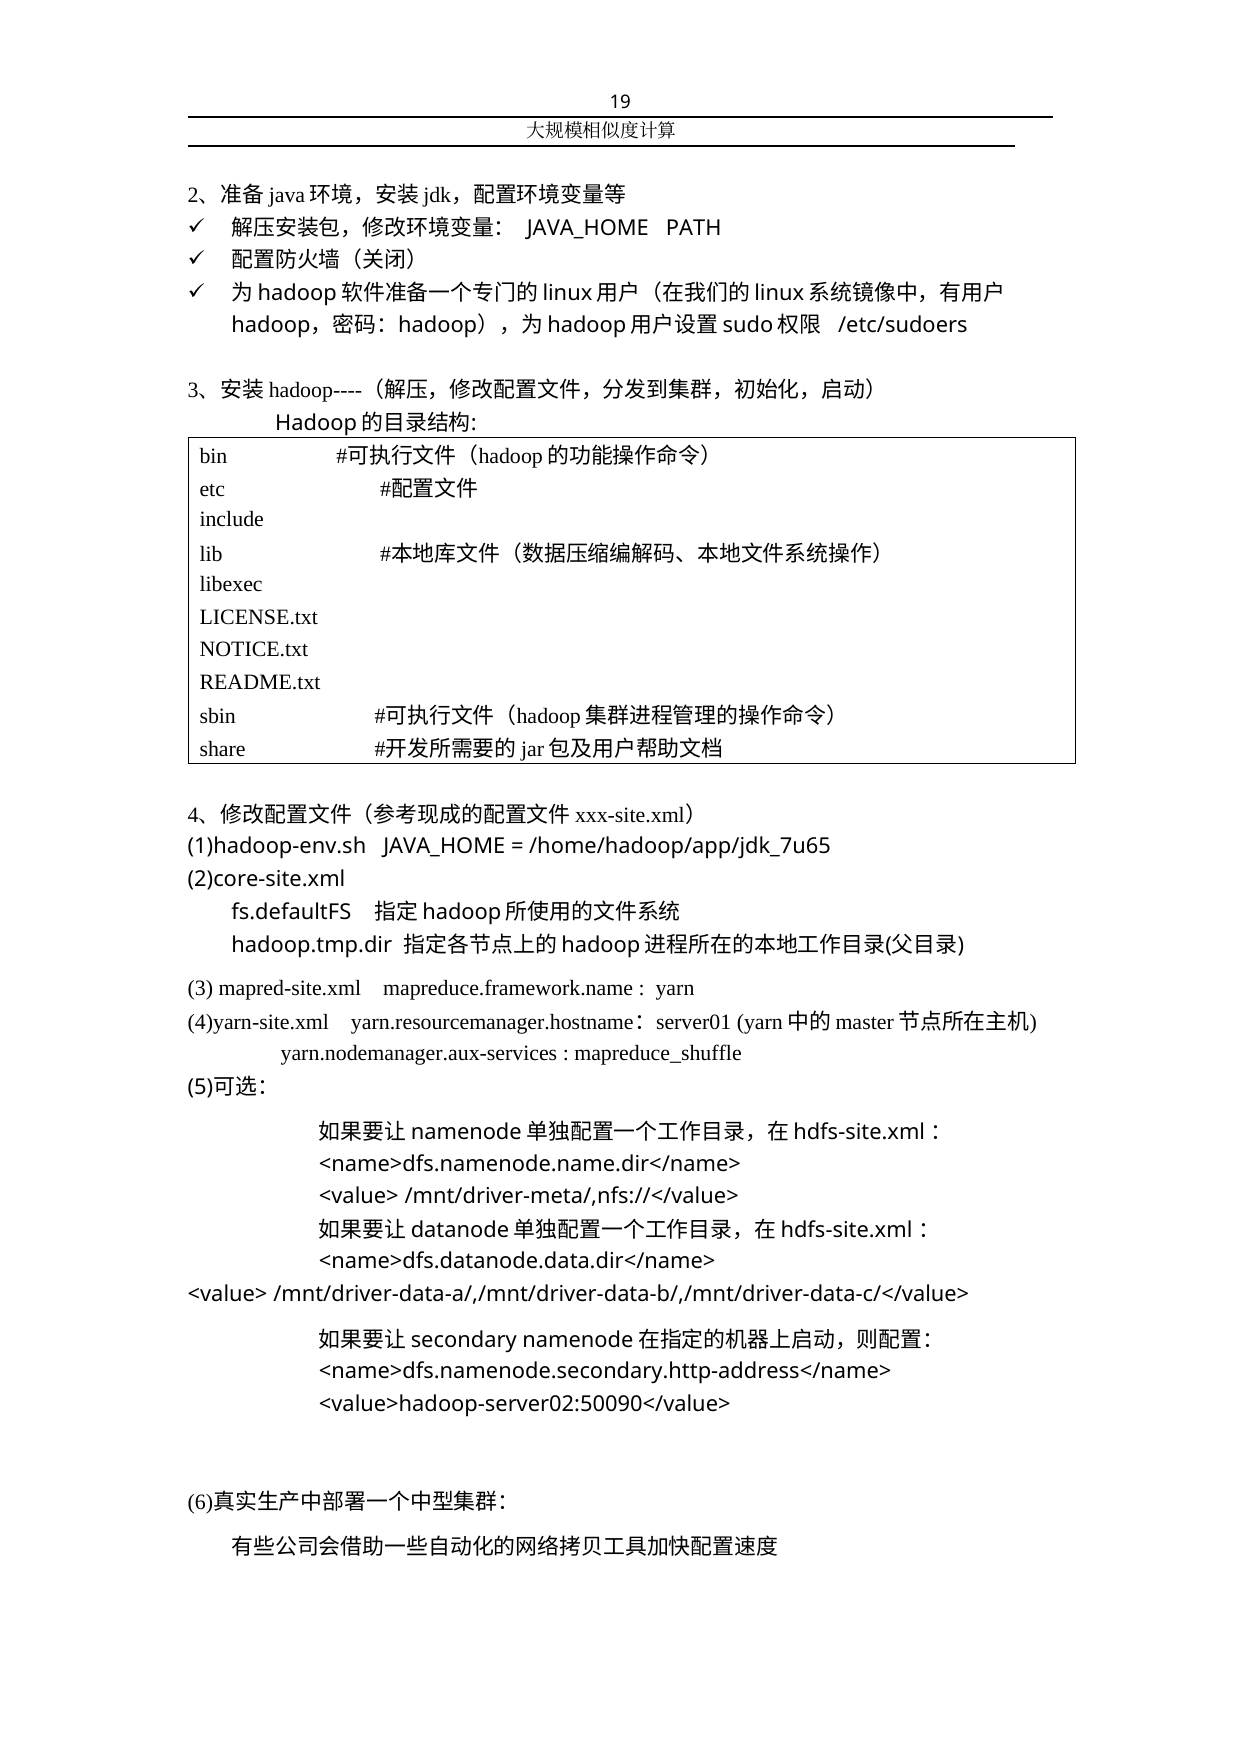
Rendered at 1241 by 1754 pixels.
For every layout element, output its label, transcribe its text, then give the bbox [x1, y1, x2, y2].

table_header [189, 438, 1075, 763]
list <name>dfs.namenode.name.dir</name> [319, 1146, 1053, 1179]
text (6)真实生产中部署一个中型集群： [187, 1484, 1053, 1516]
list <name>dfs.namenode.secondary.http-address</name> [319, 1354, 1053, 1386]
text fs.defaultFS 指定hadoop所使用的文件系统 [187, 894, 1053, 926]
list 如果要让secondary namenode在指定的机器上启动，则配置： [319, 1321, 1053, 1354]
list Hadoop的目录结构: [275, 404, 1053, 437]
list <value> /mnt/driver-meta/,nfs://</value> [319, 1179, 1053, 1211]
text (4)yarn-site.xml yarn.resourcemanager.hostname：server01 (yarn中的master节点所在主机) [187, 1004, 1053, 1036]
list 配置防火墙（关闭） [187, 242, 1053, 274]
list 安装hadoop----（解压，修改配置文件，分发到集群，初始化，启动） [187, 372, 1053, 404]
list 解压安装包，修改环境变量： JAVA_HOME PATH [187, 209, 1053, 242]
text yarn.nodemanager.aux-services : mapreduce_shuffle [187, 1036, 1053, 1069]
text 有些公司会借助一些自动化的网络拷贝工具加快配置速度 [231, 1529, 1053, 1561]
list 如果要让datanode单独配置一个工作目录，在hdfs-site.xml ： [319, 1211, 1053, 1244]
list <name>dfs.datanode.data.dir</name> [319, 1244, 1053, 1276]
text (2)core-site.xml [187, 861, 1053, 894]
text (5)可选： [187, 1069, 1053, 1101]
list 准备java环境，安装jdk，配置环境变量等 [187, 177, 1053, 209]
list 如果要让namenode单独配置一个工作目录，在hdfs-site.xml ： [319, 1114, 1053, 1146]
list 为hadoop软件准备一个专门的linux用户（在我们的linux系统镜像中，有用户hadoop，密码：hadoop），为hadoop用户设置sudo权限 /etc/sudoers [187, 274, 1053, 339]
text hadoop.tmp.dir 指定各节点上的hadoop进程所在的本地工作目录(父目录) [231, 926, 1053, 959]
text (1)hadoop-env.sh JAVA_HOME = /home/hadoop/app/jdk_7u65 [187, 829, 1053, 861]
text (3) mapred-site.xml mapreduce.framework.name : yarn [187, 971, 1053, 1004]
list <value>hadoop-server02:50090</value> [319, 1386, 1053, 1419]
text <value> /mnt/driver-data-a/,/mnt/driver-data-b/,/mnt/driver-data-c/</value> [187, 1276, 1053, 1309]
list 修改配置文件（参考现成的配置文件xxx-site.xml） [187, 796, 1053, 829]
